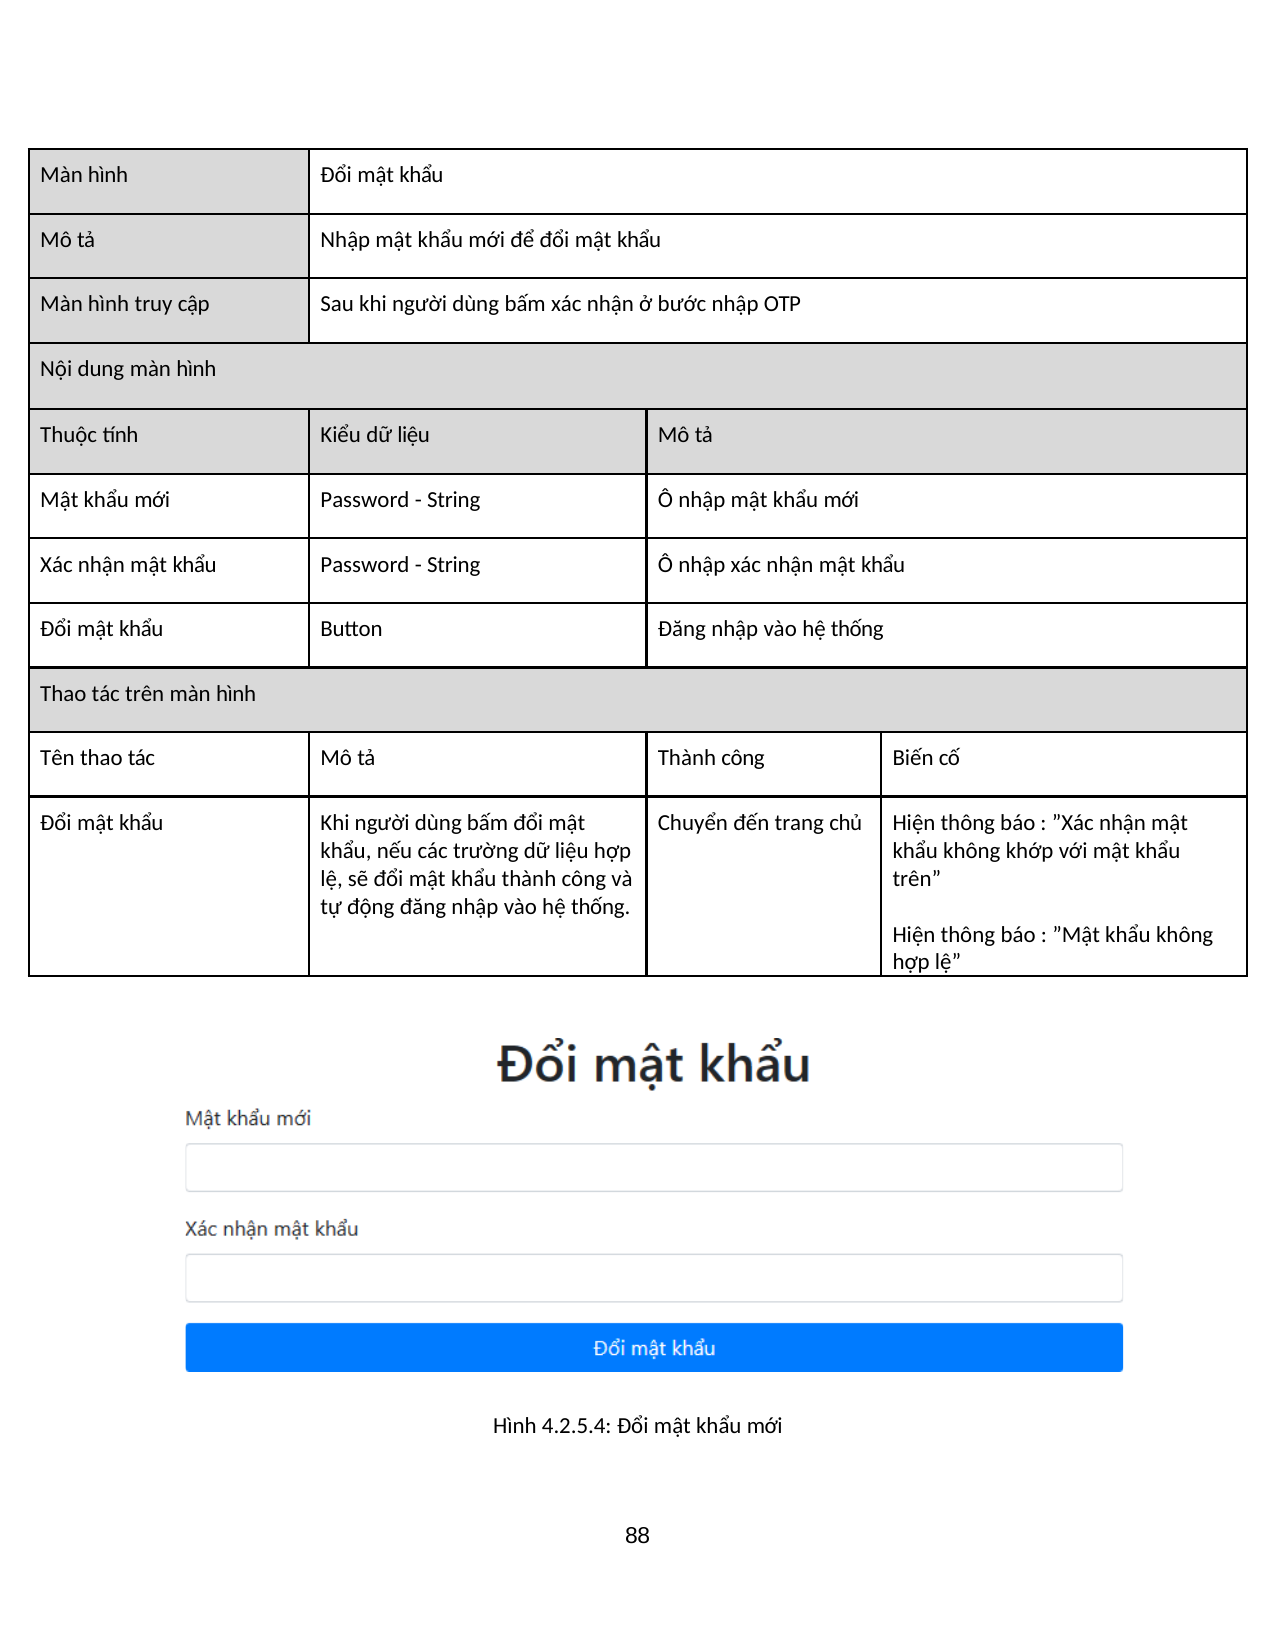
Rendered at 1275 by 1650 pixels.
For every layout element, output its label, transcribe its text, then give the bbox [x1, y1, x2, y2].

table_cell Thao tác trên màn hình [30, 669, 1246, 731]
table_cell Sau khi người dùng bấm xác nhận ở bước nhập OTP [310, 279, 1246, 342]
table_cell Ô nhập mật khẩu mới [648, 475, 1246, 537]
table_cell Đổi mật khẩu [30, 604, 308, 666]
table_header Màn hình [30, 150, 308, 213]
table_cell Khi người dùng bấm đổi mật khẩu, nếu các trường dữ liệu hợp lệ, sẽ đổi mật khẩu thành công và tự động đăng nhập vào hệ thống. [310, 798, 645, 975]
table_cell Tên thao tác [30, 733, 308, 795]
table_cell Thành công [648, 733, 880, 795]
table_cell Nhập mật khẩu mới để đổi mật khẩu [310, 215, 1246, 277]
table_cell Đăng nhập vào hệ thống [648, 604, 1246, 666]
table_cell Biến cố [882, 733, 1246, 795]
table_cell Password - String [310, 475, 645, 537]
table_cell Xác nhận mật khẩu [30, 539, 308, 602]
table_cell Thuộc tính [30, 410, 308, 473]
table_cell Password - String [310, 539, 645, 602]
table_cell Button [310, 604, 645, 666]
table_cell Hiện thông báo : ”Xác nhận mật khẩu không khớp với mật khẩu trên” Hiện thông báo : ”Mật khẩu không hợp lệ” [882, 798, 1246, 975]
table_cell Màn hình truy cập [30, 279, 308, 342]
table_header Đổi mật khẩu [310, 150, 1246, 213]
table_cell Chuyển đến trang chủ [648, 798, 880, 975]
table_cell Ô nhập xác nhận mật khẩu [648, 539, 1246, 602]
table_cell Mô tả [30, 215, 308, 277]
table_cell Mô tả [310, 733, 645, 795]
table_cell Mật khẩu mới [30, 475, 308, 537]
table_cell Đổi mật khẩu [30, 798, 308, 975]
table_cell Mô tả [648, 410, 1246, 473]
text Hình 4.2.5.4: Đổi mật khẩu mới [8, 1412, 1267, 1440]
table_cell Kiểu dữ liệu [310, 410, 645, 473]
picture [185, 1038, 1124, 1372]
table_cell Nội dung màn hình [30, 344, 1246, 408]
